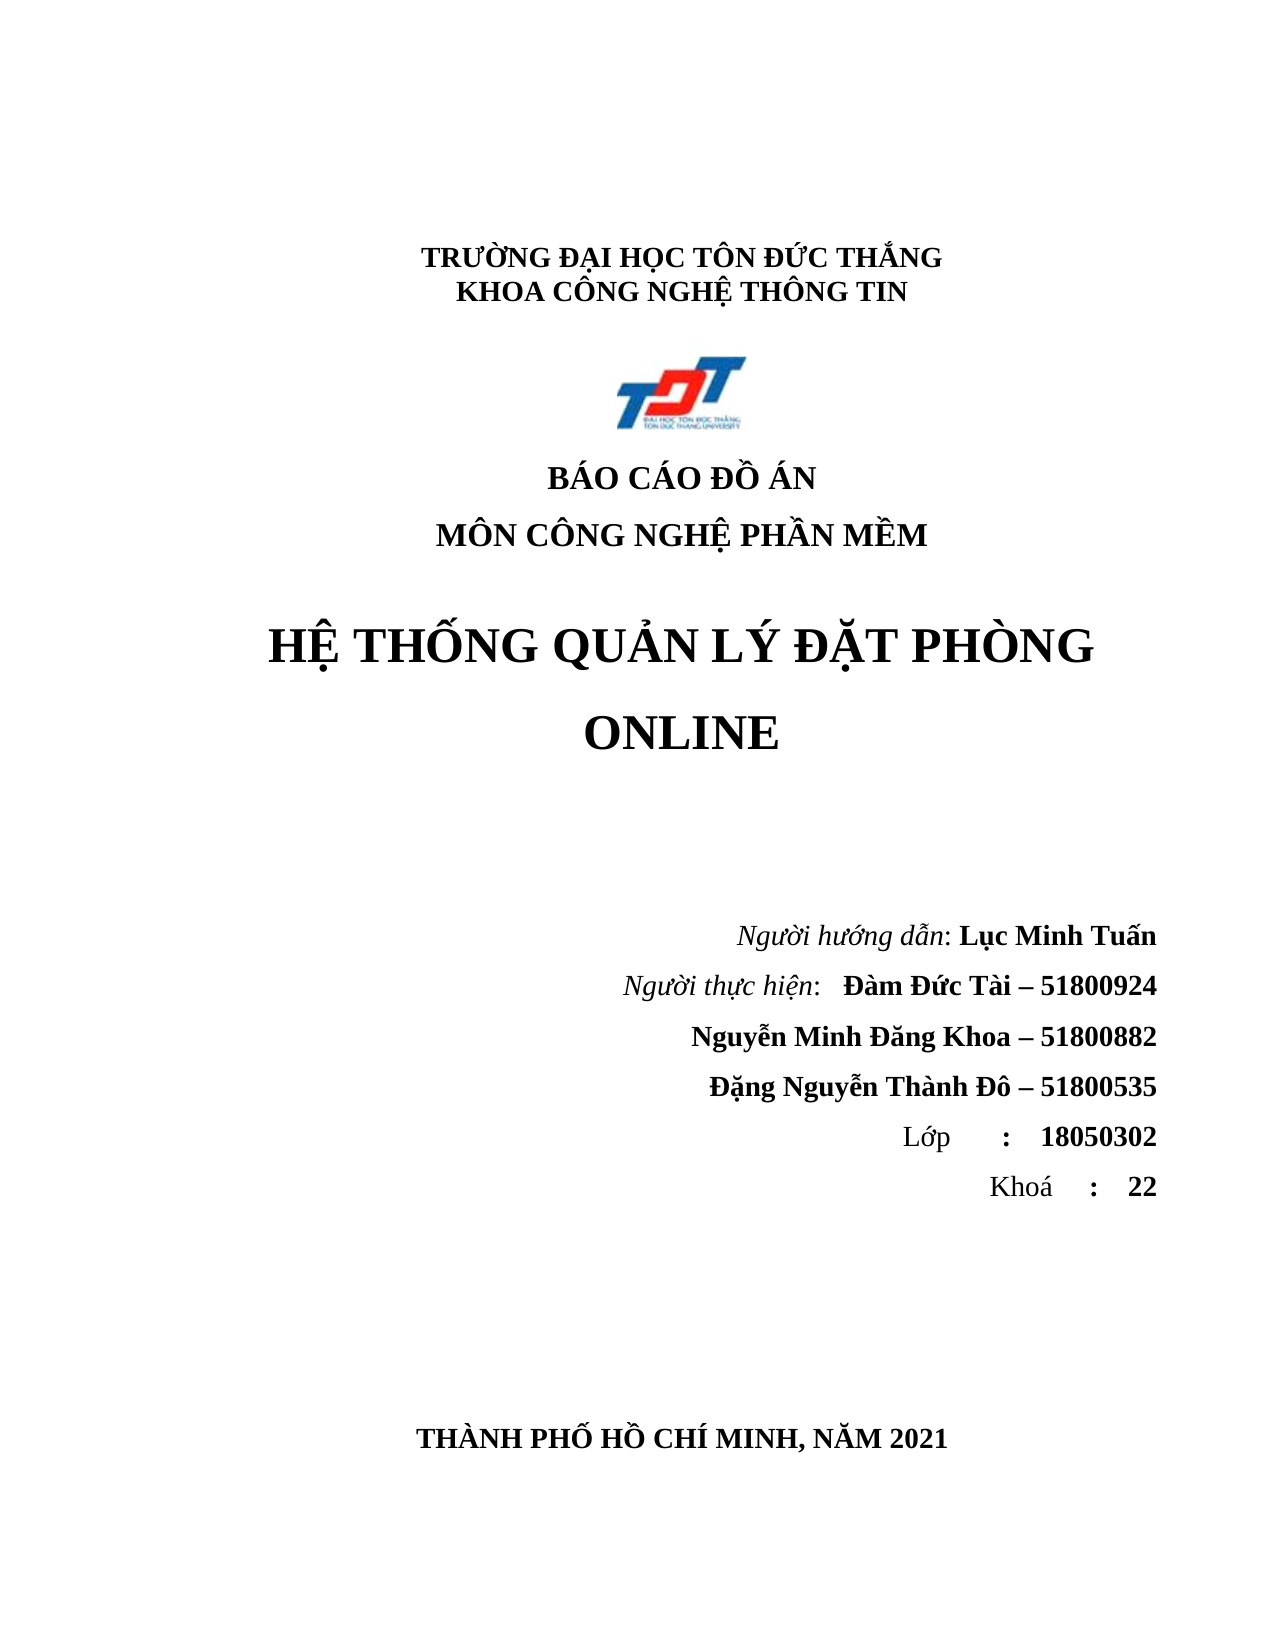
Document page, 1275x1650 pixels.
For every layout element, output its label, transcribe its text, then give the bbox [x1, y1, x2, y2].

text Người hướng dẫn: Lục Minh Tuấn [207, 918, 1157, 952]
text HỆ THỐNG QUẢN LÝ ĐẶT PHÒNG ONLINE [207, 616, 1157, 760]
text Khoá : 22 [207, 1169, 1157, 1203]
text MÔN CÔNG NGHỆ PHẦN MỀM [207, 516, 1157, 554]
text Người thực hiện: Đàm Đức Tài – 51800924 [207, 968, 1157, 1002]
text KHOA CÔNG NGHỆ THÔNG TIN [207, 274, 1157, 307]
text Lớp : 18050302 [207, 1119, 1157, 1153]
text BÁO CÁO ĐỒ ÁN [207, 458, 1157, 496]
text Đặng Nguyễn Thành Đô – 51800535 [207, 1069, 1157, 1102]
text Nguyễn Minh Đăng Khoa – 51800882 [207, 1019, 1157, 1052]
text TRƯỜNG ĐẠI HỌC TÔN ĐỨC THẮNG [207, 240, 1157, 274]
text THÀNH PHỐ HỒ CHÍ MINH, NĂM 2021 [207, 1421, 1157, 1455]
picture [617, 336, 747, 458]
